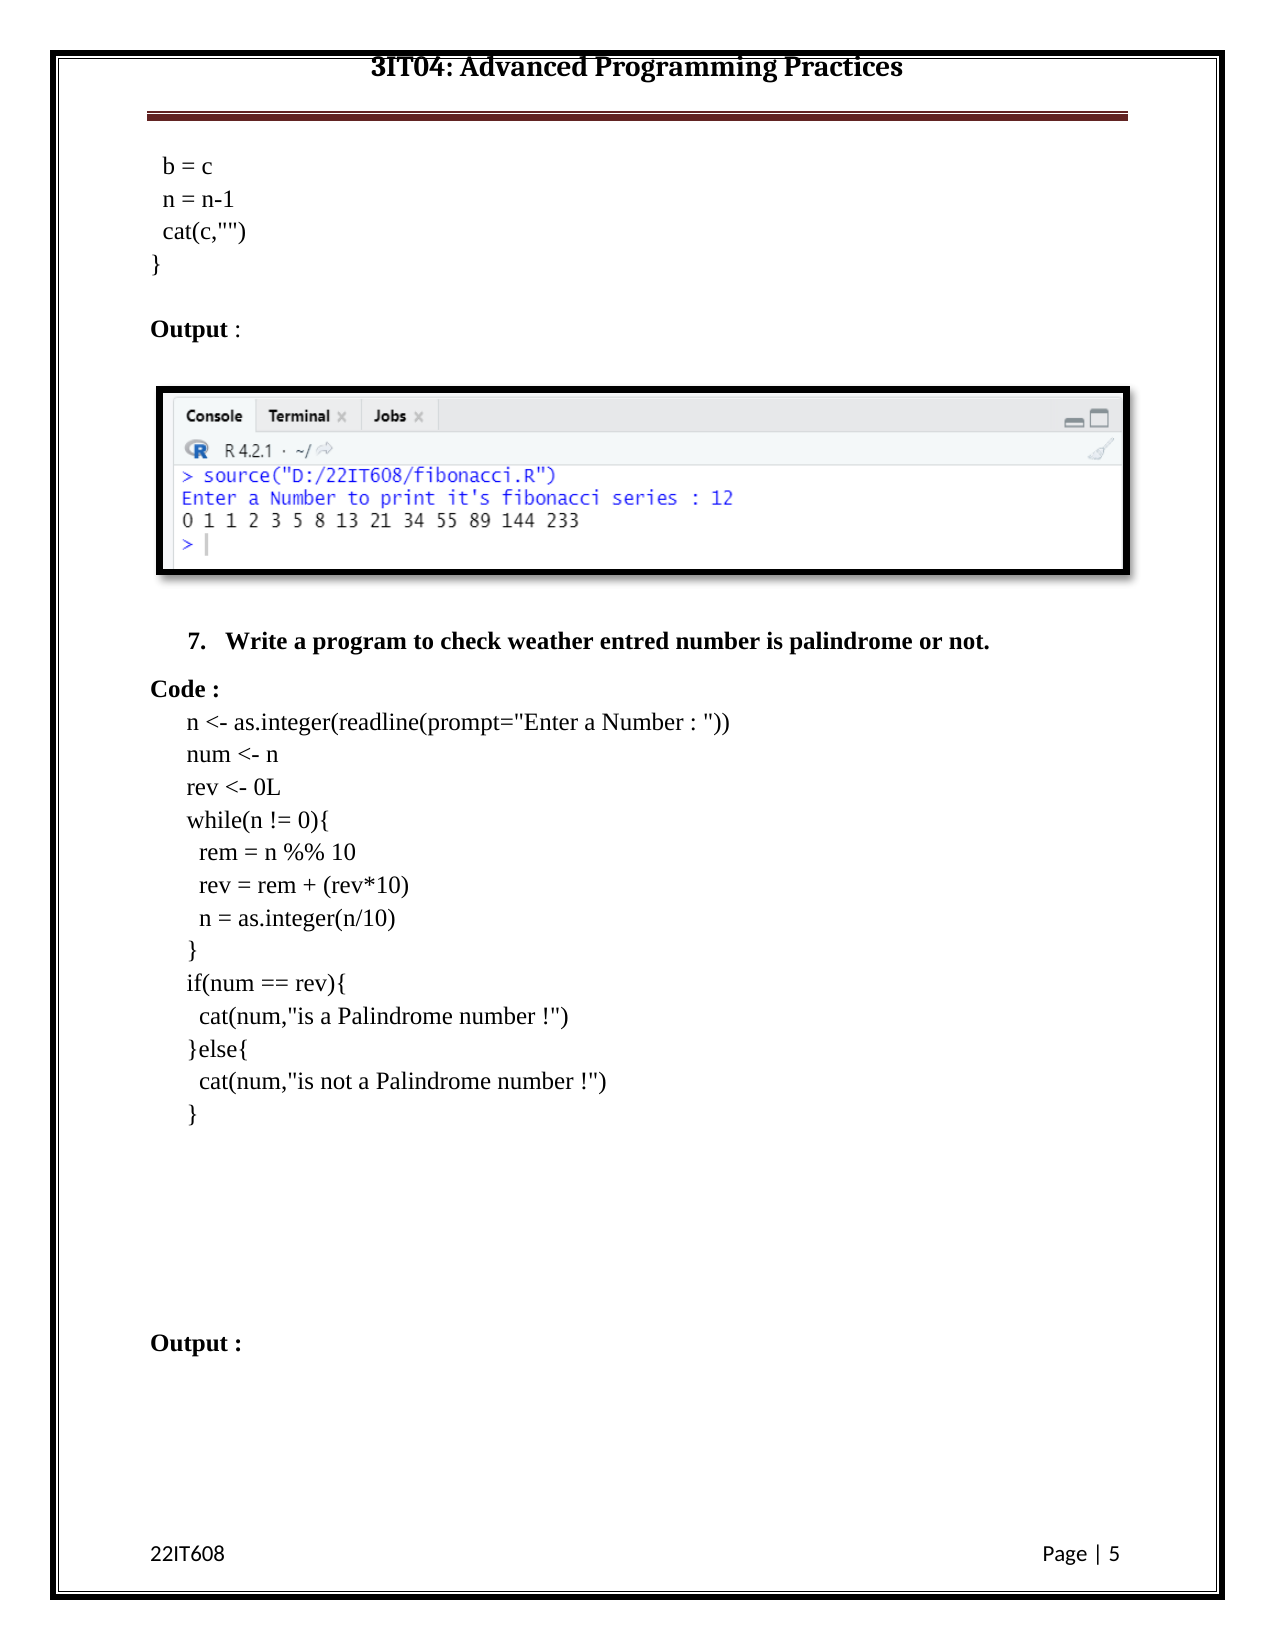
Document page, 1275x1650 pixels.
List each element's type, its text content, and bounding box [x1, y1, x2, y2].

picture [163, 393, 1123, 569]
text cat(num,"is a Palindrome number !") [186, 1001, 1149, 1030]
text n = as.integer(n/10) [186, 903, 1149, 932]
text cat(c,"") [150, 216, 1149, 245]
text Code : [150, 674, 1149, 703]
text n = n-1 [150, 184, 1149, 212]
text while(n != 0){ [186, 805, 1149, 833]
text } [186, 936, 1149, 964]
text } [150, 249, 1149, 278]
text } [186, 1099, 1149, 1128]
text rev <- 0L [186, 772, 1149, 801]
text num <- n [186, 739, 1149, 768]
list Write a program to check weather entred number is palindrome or not. [187, 626, 1166, 655]
text Output : [150, 1328, 1149, 1357]
text cat(num,"is not a Palindrome number !") [186, 1066, 1149, 1095]
text if(num == rev){ [186, 968, 1149, 997]
text rev = rem + (rev*10) [186, 870, 1149, 899]
text Output : [150, 314, 1149, 343]
text }else{ [186, 1034, 1149, 1062]
text rem = n %% 10 [186, 837, 1149, 866]
text n <- as.integer(readline(prompt="Enter a Number : ")) [186, 707, 1149, 735]
text b = c [150, 151, 1149, 180]
